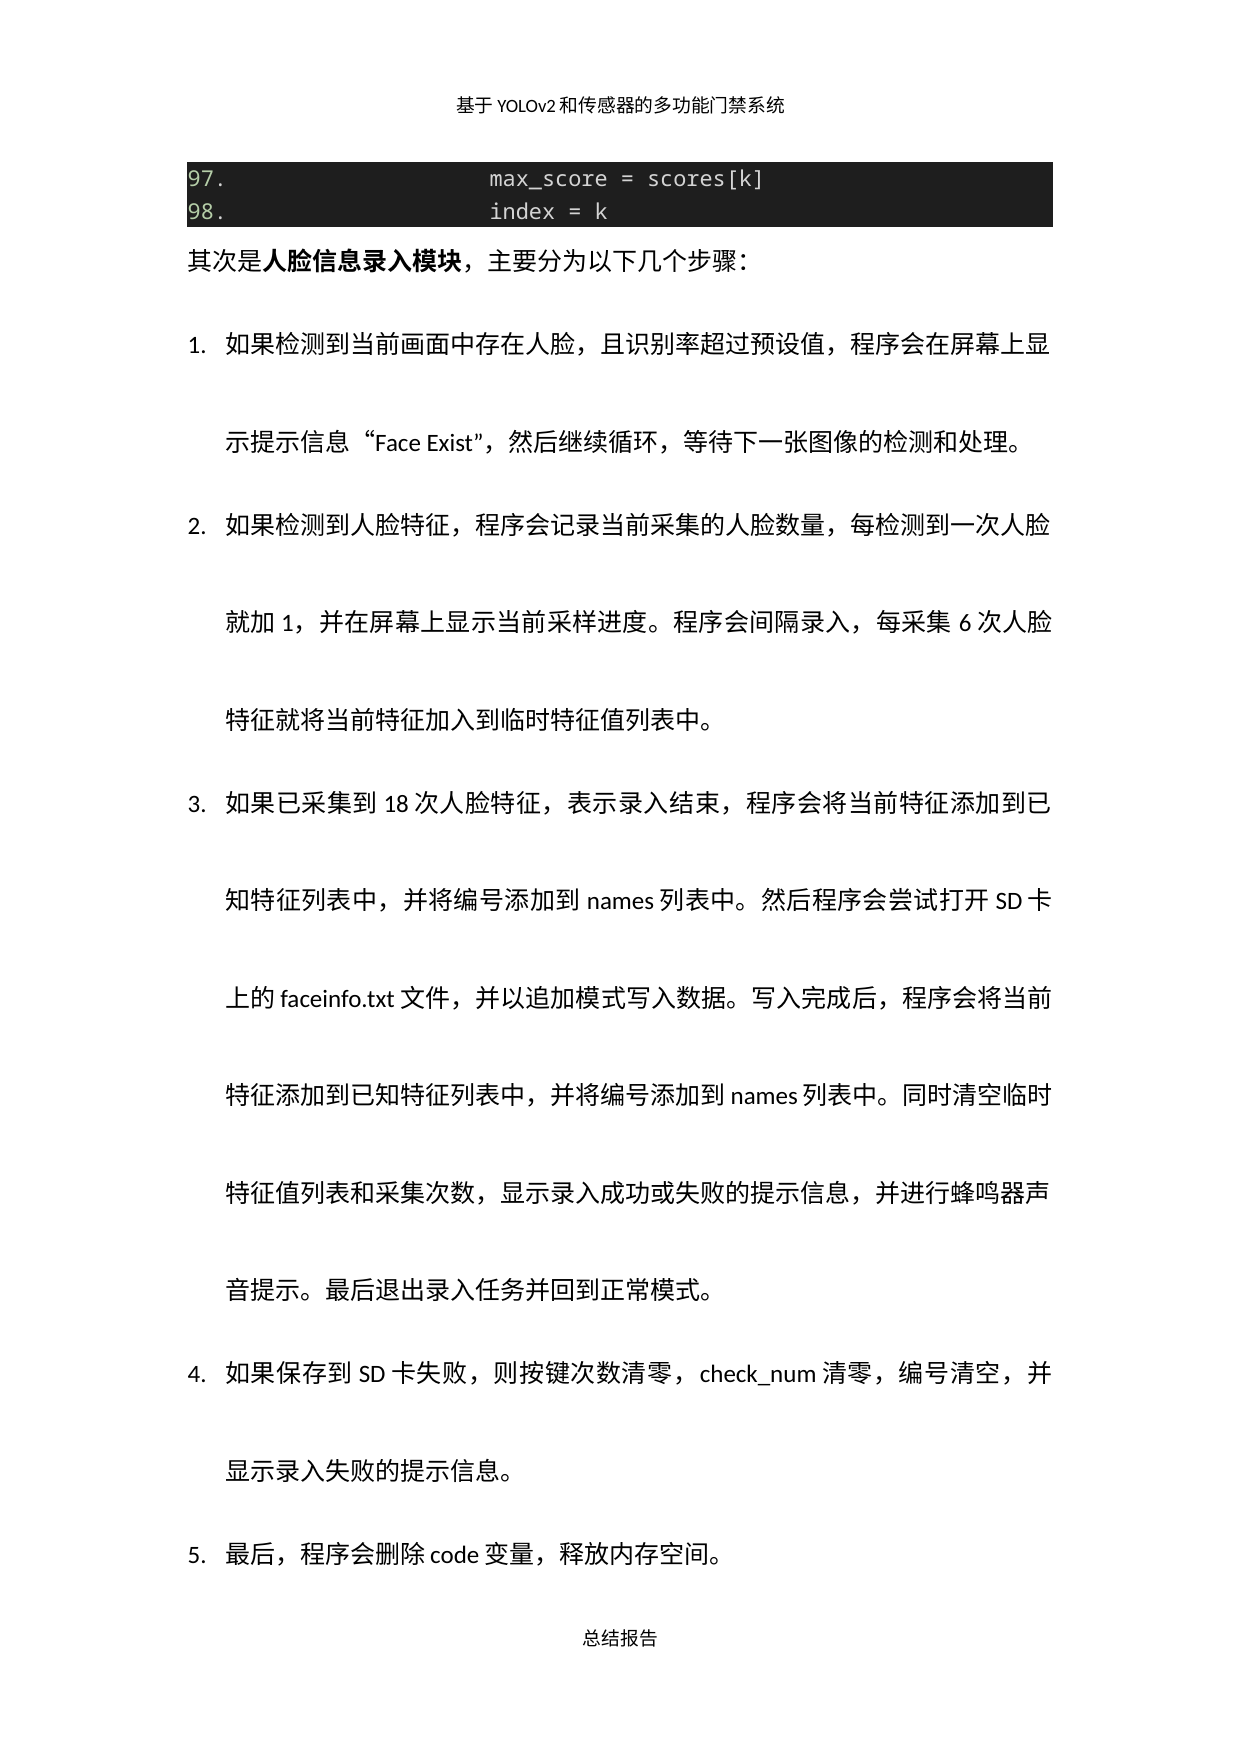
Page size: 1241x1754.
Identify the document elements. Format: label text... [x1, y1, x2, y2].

list 如果保存到SD卡失败，则按键次数清零，check_num清零，编号清空，并显示录入失败的提示信息。 [187, 1339, 1053, 1502]
text 97. max_score = scores[k] [187, 162, 1053, 194]
list 如果已采集到18次人脸特征，表示录入结束，程序会将当前特征添加到已知特征列表中，并将编号添加到names列表中。然后程序会尝试打开SD卡上的faceinfo.txt文件，并以追加模式写入数据。写入完成后，程序会将当前特征添加到已知特征列表中，并将编号添加到names列表中。同时清空临时特征值列表和采集次数，显示录入成功或失败的提示信息，并进行蜂鸣器声音提示。最后退出录入任务并回到正常模式。 [187, 769, 1053, 1321]
text 98. index = k [187, 194, 1053, 227]
list 如果检测到人脸特征，程序会记录当前采集的人脸数量，每检测到一次人脸就加1，并在屏幕上显示当前采样进度。程序会间隔录入，每采集6次人脸特征就将当前特征加入到临时特征值列表中。 [187, 491, 1053, 751]
list 最后，程序会删除code变量，释放内存空间。 [187, 1520, 1053, 1585]
list 如果检测到当前画面中存在人脸，且识别率超过预设值，程序会在屏幕上显示提示信息“Face Exist”，然后继续循环，等待下一张图像的检测和处理。 [187, 310, 1053, 473]
text 其次是人脸信息录入模块，主要分为以下几个步骤： [187, 227, 1053, 292]
